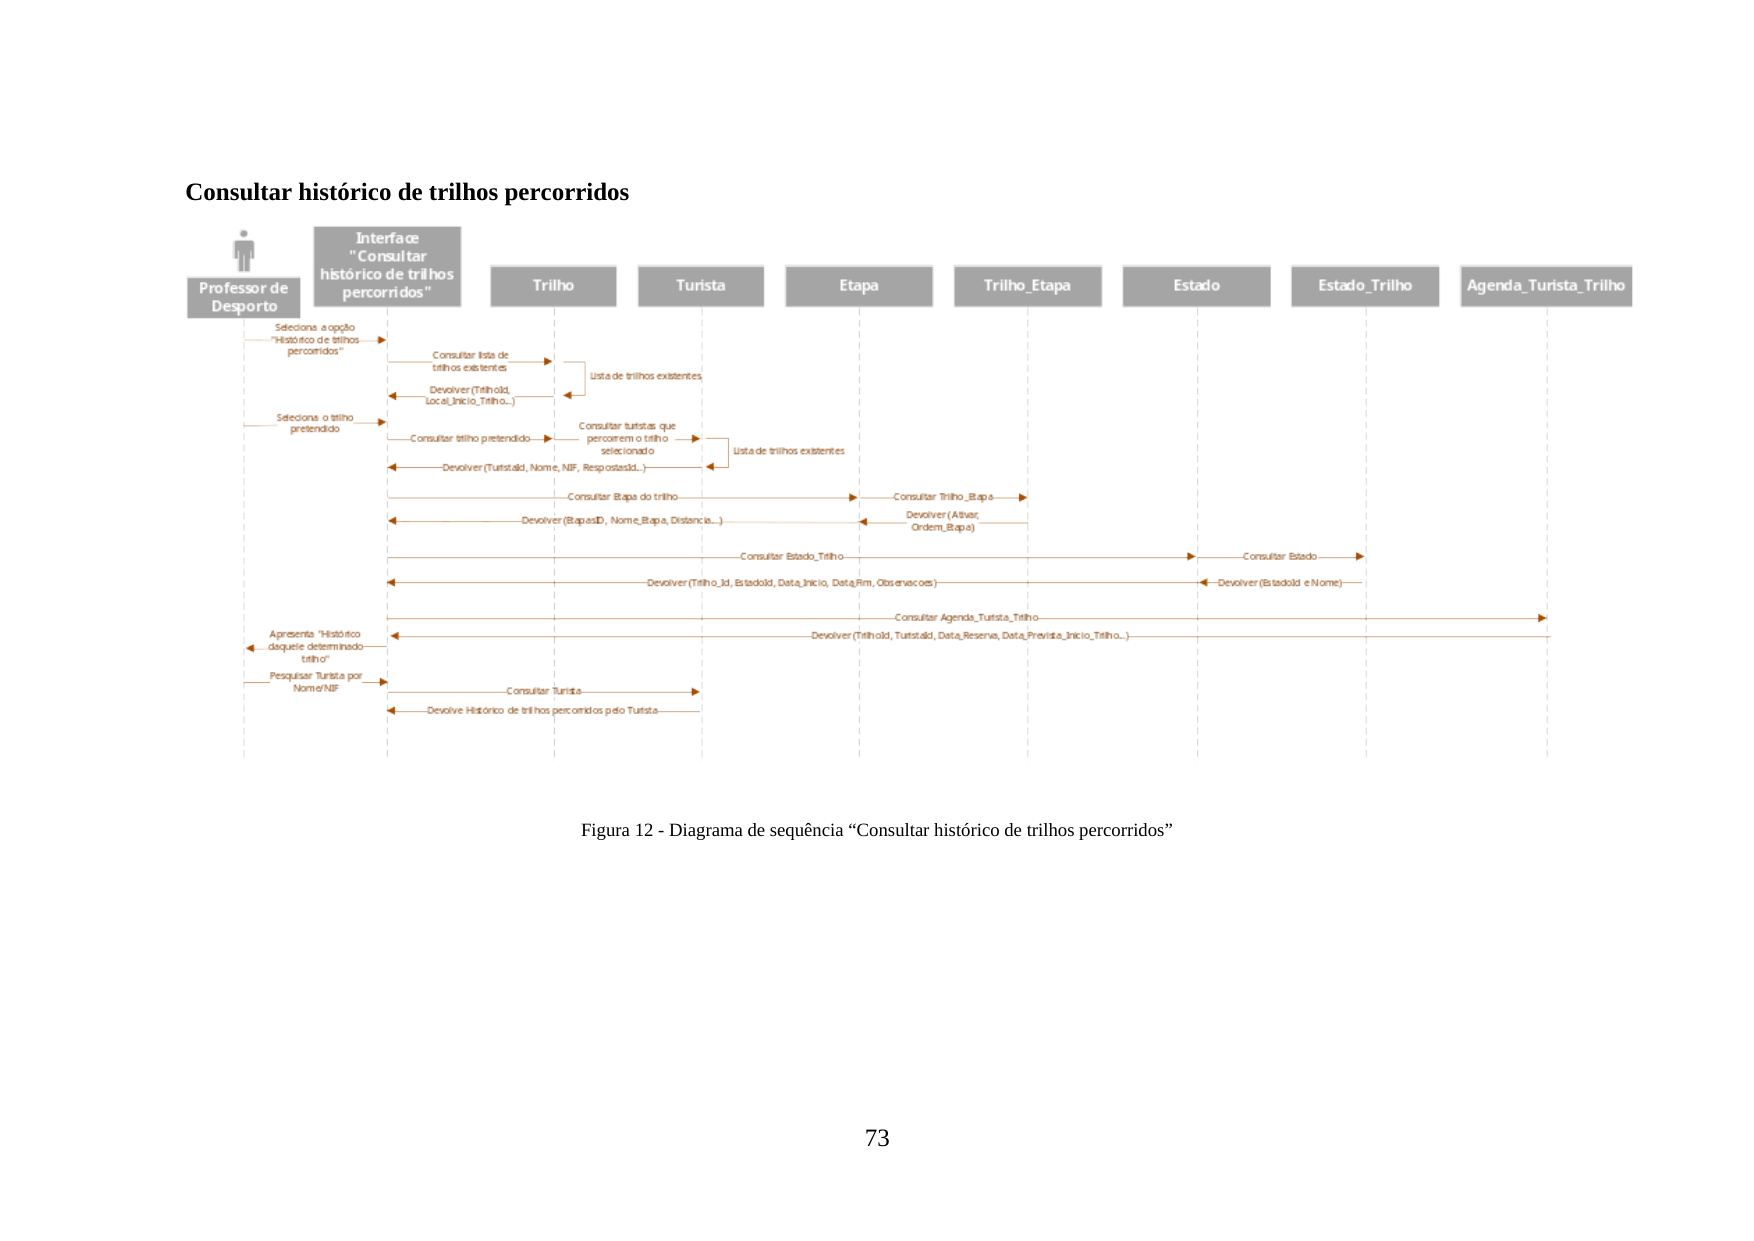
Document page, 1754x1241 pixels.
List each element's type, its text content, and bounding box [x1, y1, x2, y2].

text Consultar histórico de trilhos percorridos [185, 177, 1606, 206]
